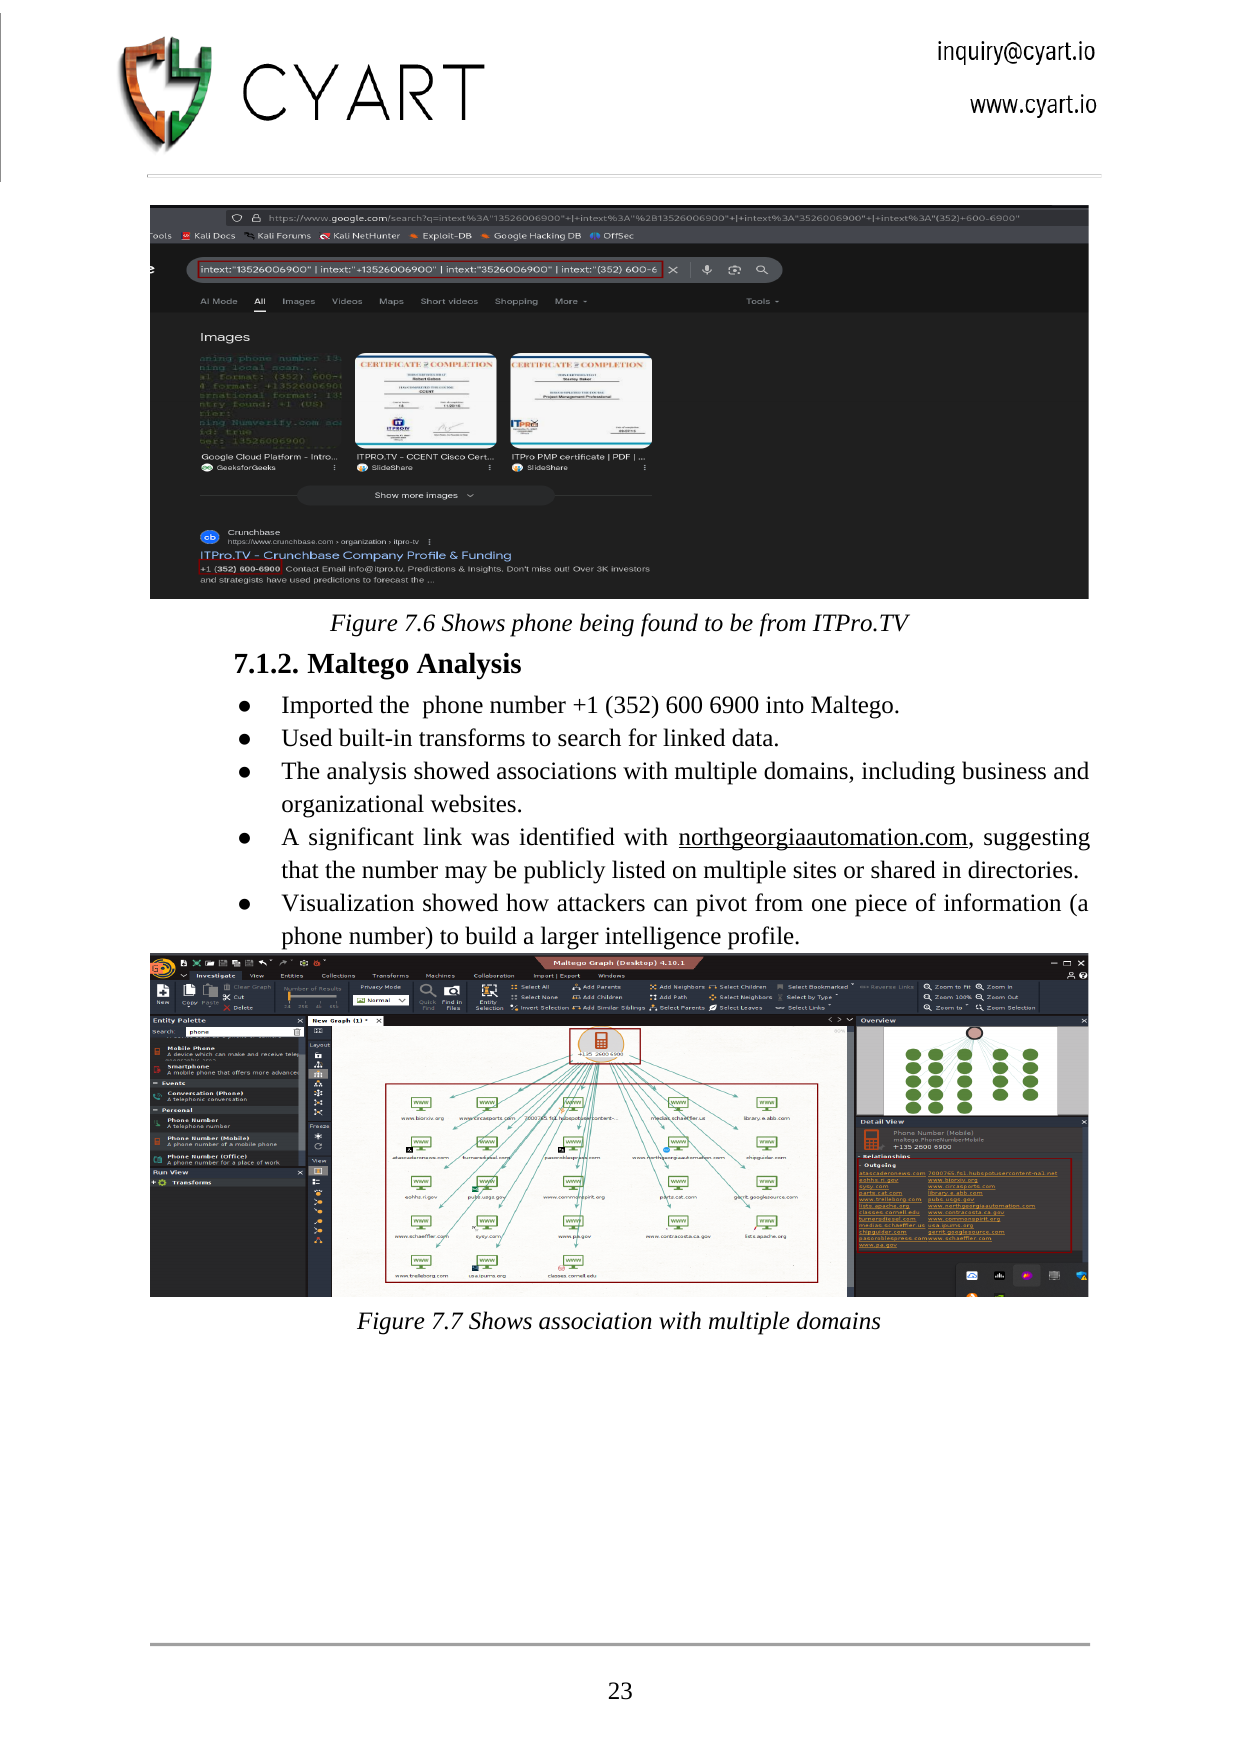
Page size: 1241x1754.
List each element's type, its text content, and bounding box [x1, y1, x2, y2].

picture [150, 953, 1089, 1297]
list Imported the phone number +1 (352) 600 6900 into Maltego. [237, 690, 1090, 718]
list A significant link was identified with northgeorgiaautomation.com, suggesting that the number may be publicly listed on multiple sites or shared in directories. [237, 822, 1090, 884]
subtitle Figure 7.7 Shows association with multiple domains [150, 1306, 1090, 1335]
picture [0, 13, 1241, 182]
list The analysis showed associations with multiple domains, including business and organizational websites. [237, 756, 1090, 818]
list Visualization showed how attackers can pivot from one piece of information (a phone number) to build a larger intelligence profile. [237, 888, 1090, 950]
picture [150, 205, 1089, 599]
subtitle Figure 7.6 Shows phone being found to be from ITPro.TV [150, 608, 1090, 637]
subtitle Maltego Analysis [233, 646, 1090, 679]
list Used built-in transforms to search for linked data. [237, 723, 1090, 752]
